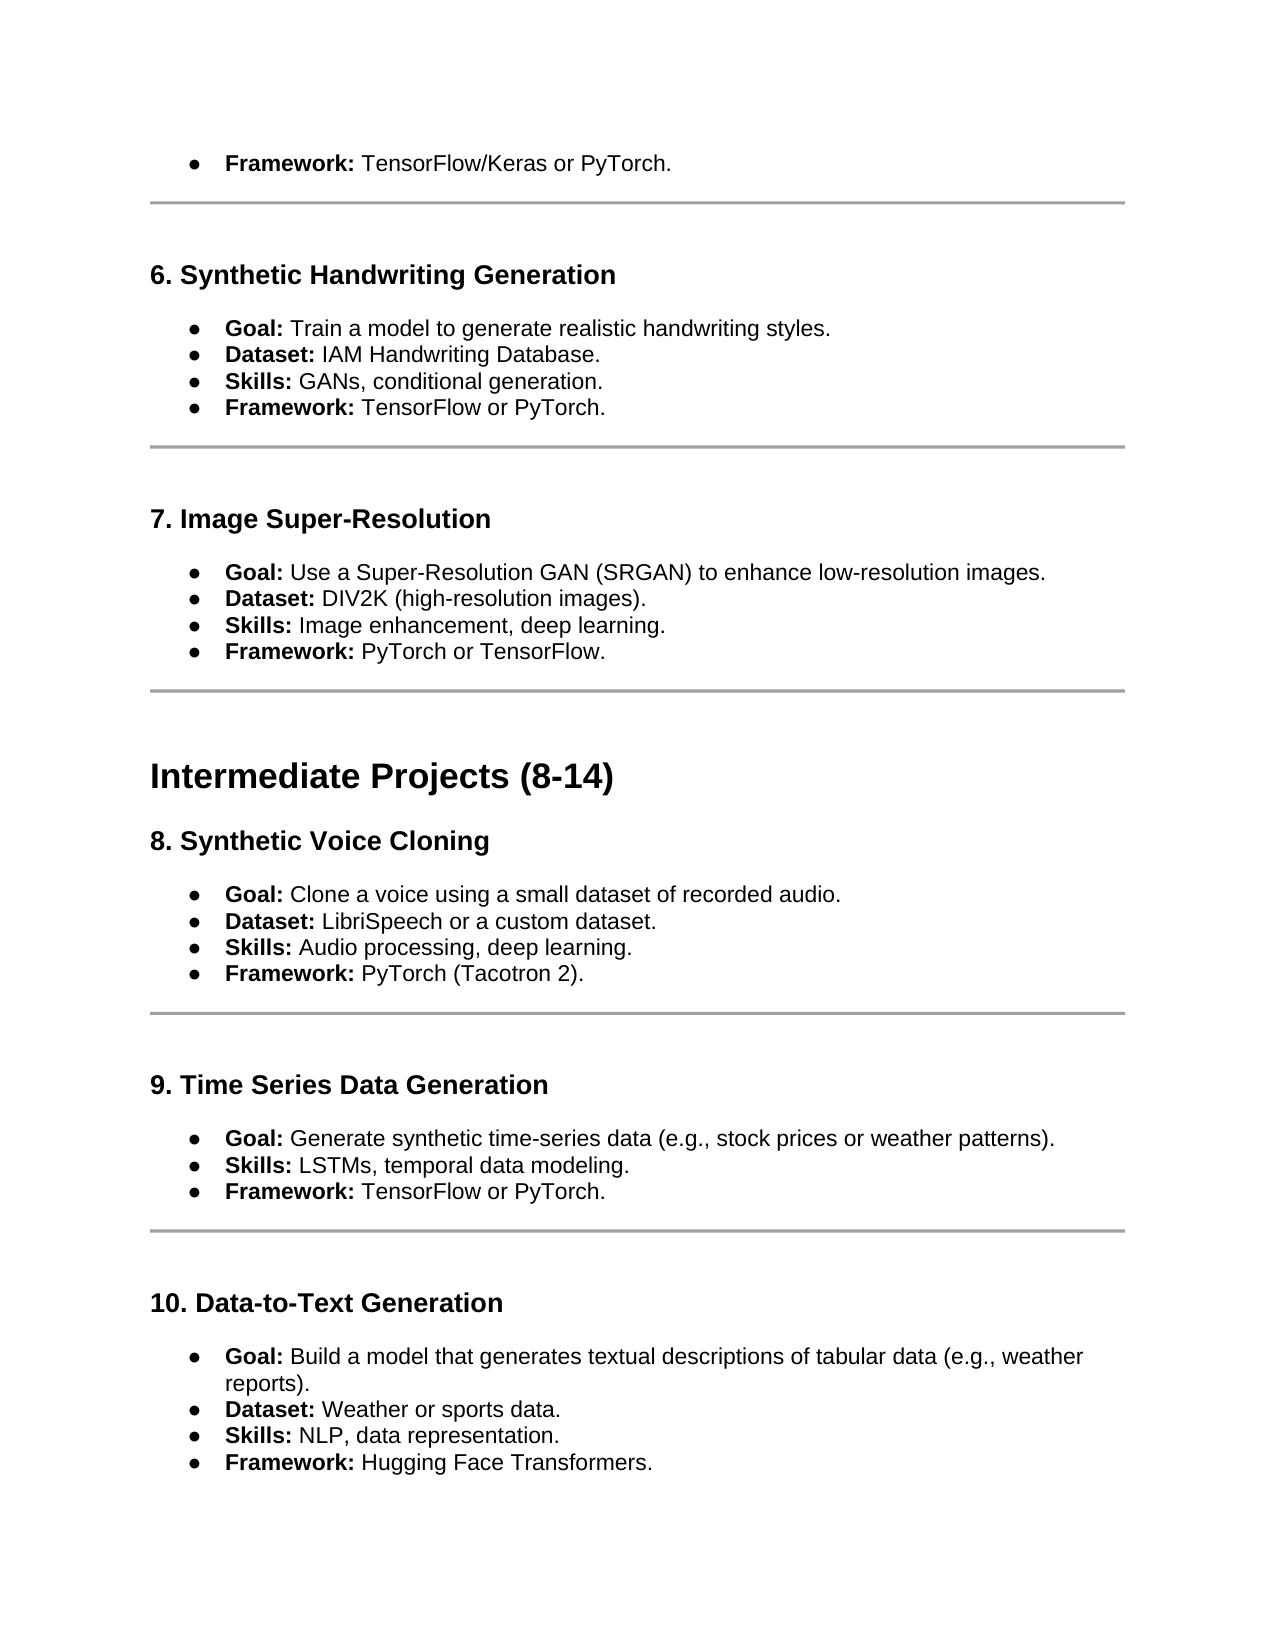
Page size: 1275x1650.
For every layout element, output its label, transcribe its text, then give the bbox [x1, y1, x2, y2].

list Dataset: IAM Handwriting Database. [187, 341, 1125, 368]
list Goal: Train a model to generate realistic handwriting styles. [187, 315, 1125, 341]
list Framework: TensorFlow or PyTorch. [187, 394, 1125, 420]
list Framework: PyTorch (Tacotron 2). [187, 960, 1125, 987]
subtitle 10. Data-to-Text Generation [150, 1287, 1125, 1318]
subtitle 8. Synthetic Voice Cloning [150, 825, 1125, 856]
list Skills: LSTMs, temporal data modeling. [187, 1152, 1125, 1178]
list Dataset: Weather or sports data. [187, 1396, 1125, 1422]
subtitle 7. Image Super-Resolution [150, 503, 1125, 534]
list Skills: GANs, conditional generation. [187, 368, 1125, 394]
list Framework: TensorFlow/Keras or PyTorch. [187, 150, 1125, 176]
list Goal: Generate synthetic time-series data (e.g., stock prices or weather patterns). [187, 1125, 1125, 1152]
list Dataset: LibriSpeech or a custom dataset. [187, 908, 1125, 934]
list Goal: Clone a voice using a small dataset of recorded audio. [187, 881, 1125, 908]
list Goal: Build a model that generates textual descriptions of tabular data (e.g., weather reports). [187, 1343, 1125, 1396]
list Skills: NLP, data representation. [187, 1422, 1125, 1448]
list Framework: PyTorch or TensorFlow. [187, 638, 1125, 664]
list Framework: Hugging Face Transformers. [187, 1448, 1125, 1475]
list Skills: Audio processing, deep learning. [187, 934, 1125, 960]
subtitle 9. Time Series Data Generation [150, 1069, 1125, 1100]
list Dataset: DIV2K (high-resolution images). [187, 585, 1125, 612]
subtitle Intermediate Projects (8-14) [150, 755, 1125, 796]
list Skills: Image enhancement, deep learning. [187, 612, 1125, 638]
list Framework: TensorFlow or PyTorch. [187, 1178, 1125, 1204]
subtitle 6. Synthetic Handwriting Generation [150, 259, 1125, 290]
list Goal: Use a Super-Resolution GAN (SRGAN) to enhance low-resolution images. [187, 559, 1125, 585]
